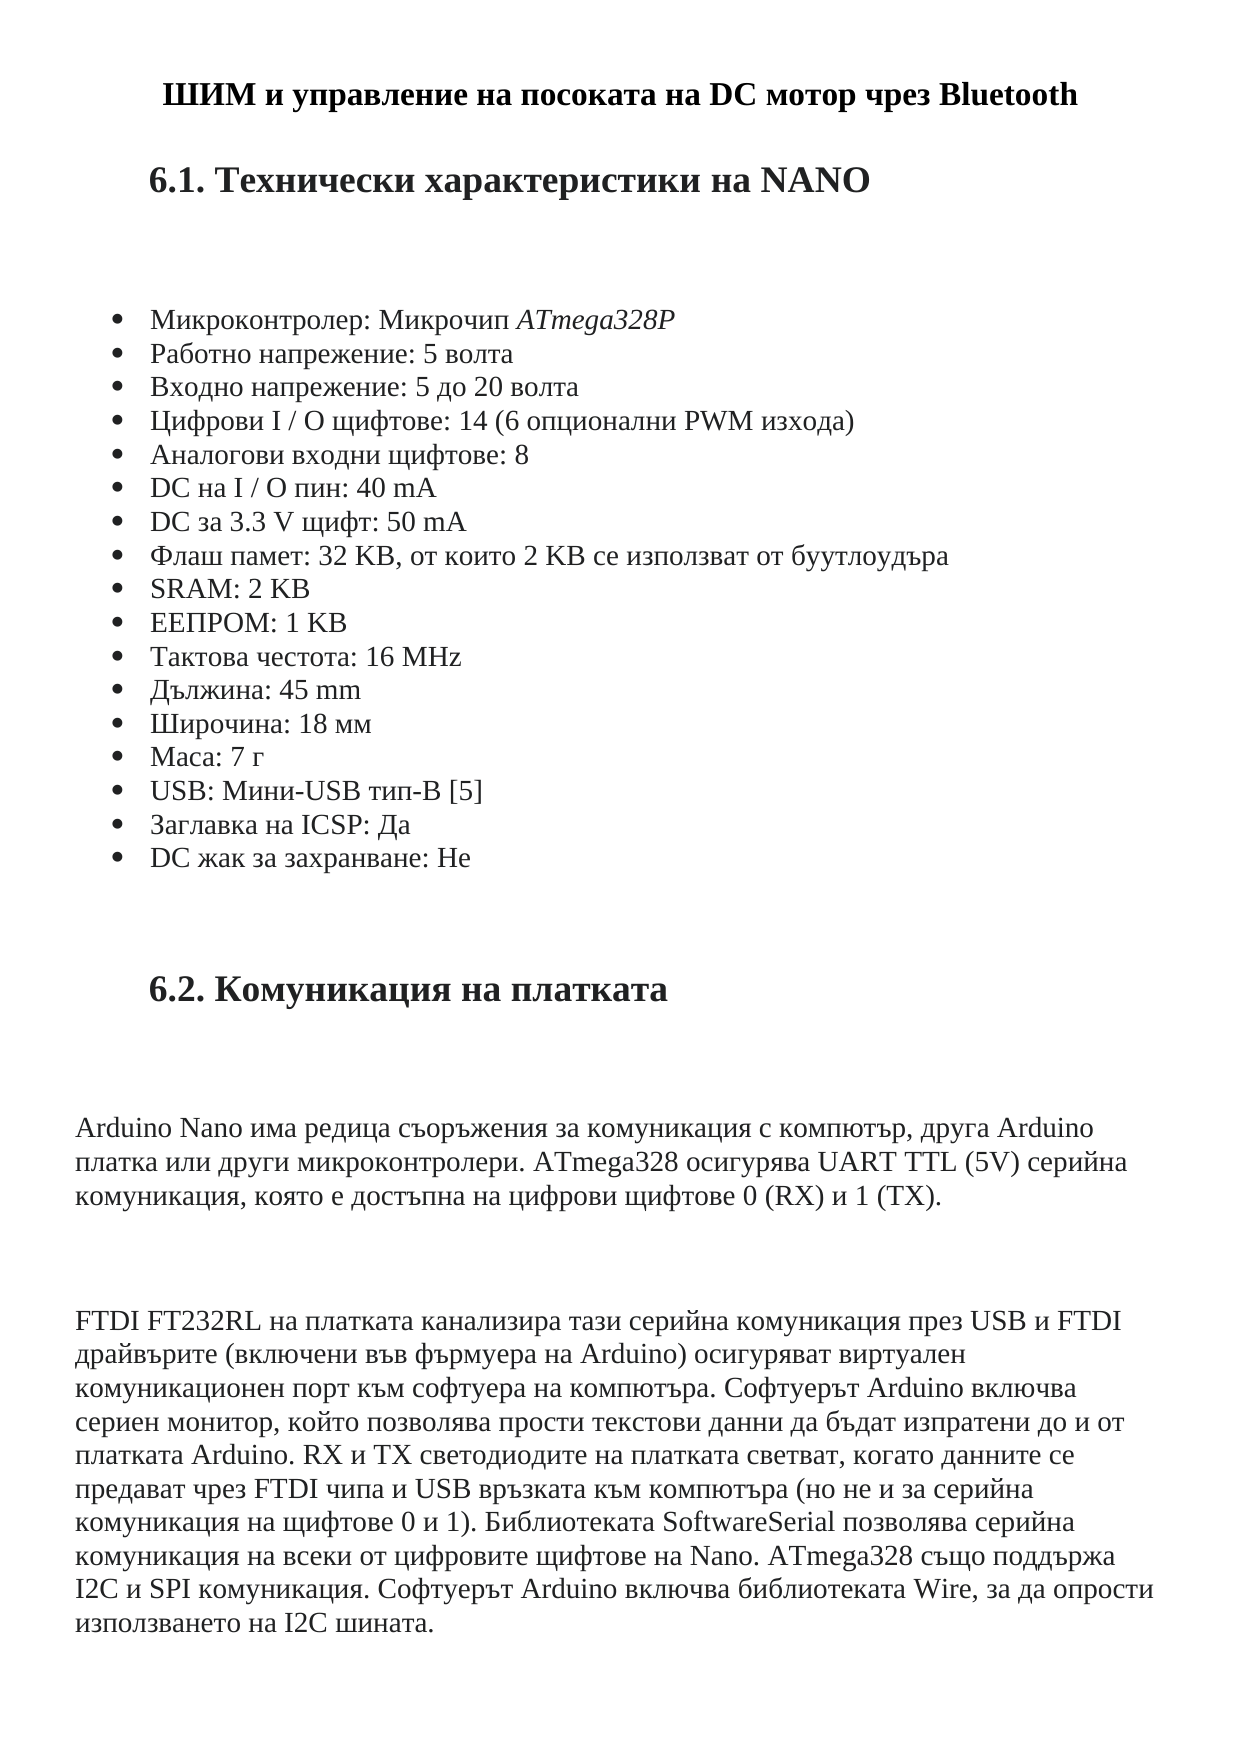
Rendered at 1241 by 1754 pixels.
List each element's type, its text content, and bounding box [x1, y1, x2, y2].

list Аналогови входни щифтове: 8 [112, 437, 1165, 470]
list DC за 3.3 V щифт: 50 mA [112, 504, 1165, 538]
list DC на I / O пин: 40 mA [112, 470, 1165, 504]
text 6.2. Комуникация на платката [75, 966, 1165, 1009]
list USB: Мини-USB тип-B [5] [112, 773, 1165, 807]
list Широчина: 18 мм [112, 706, 1165, 739]
text 6.1. Технически характеристики на NANO [75, 158, 1165, 201]
list Работно напрежение: 5 волта [112, 336, 1165, 369]
list Цифрови I / O щифтове: 14 (6 опционални PWM изхода) [112, 403, 1165, 437]
list Тактова честота: 16 MHz [112, 639, 1165, 672]
text Arduino Nano има редица съоръжения за комуникация с компютър, друга Arduino платка или други микроконтролери. ATmega328 осигурява UART TTL (5V) серийна комуникация, която е достъпна на цифрови щифтове 0 (RX) и 1 (TX). [75, 1111, 1165, 1211]
list DC жак за захранване: Не [112, 841, 1165, 874]
list Маса: 7 г [112, 739, 1165, 773]
list Заглавка на ICSP: Да [112, 807, 1165, 841]
list Входно напрежение: 5 до 20 волта [112, 369, 1165, 403]
list SRAM: 2 KB [112, 571, 1165, 605]
list ЕЕПРОМ: 1 KB [112, 605, 1165, 639]
list Дължина: 45 mm [112, 672, 1165, 706]
list Флаш памет: 32 KB, от които 2 KB се използват от буутлоудъра [112, 538, 1165, 571]
text FTDI FT232RL на платката канализира тази серийна комуникация през USB и FTDI драйвърите (включени във фърмуера на Arduino) осигуряват виртуален комуникационен порт към софтуера на компютъра. Софтуерът Arduino включва сериен монитор, който позволява прости текстови данни да бъдат изпратени до и от платката Arduino. RX и TX светодиодите на платката светват, когато данните се предават чрез FTDI чипа и USB връзката към компютъра (но не и за серийна комуникация на щифтове 0 и 1). Библиотеката SoftwareSerial позволява серийна комуникация на всеки от цифровите щифтове на Nano. ATmega328 също поддържа I2C и SPI комуникация. Софтуерът Arduino включва библиотеката Wire, за да опрости използването на I2C шината. [75, 1303, 1165, 1638]
list Микроконтролер: Микрочип ATmega328P [112, 302, 1165, 336]
